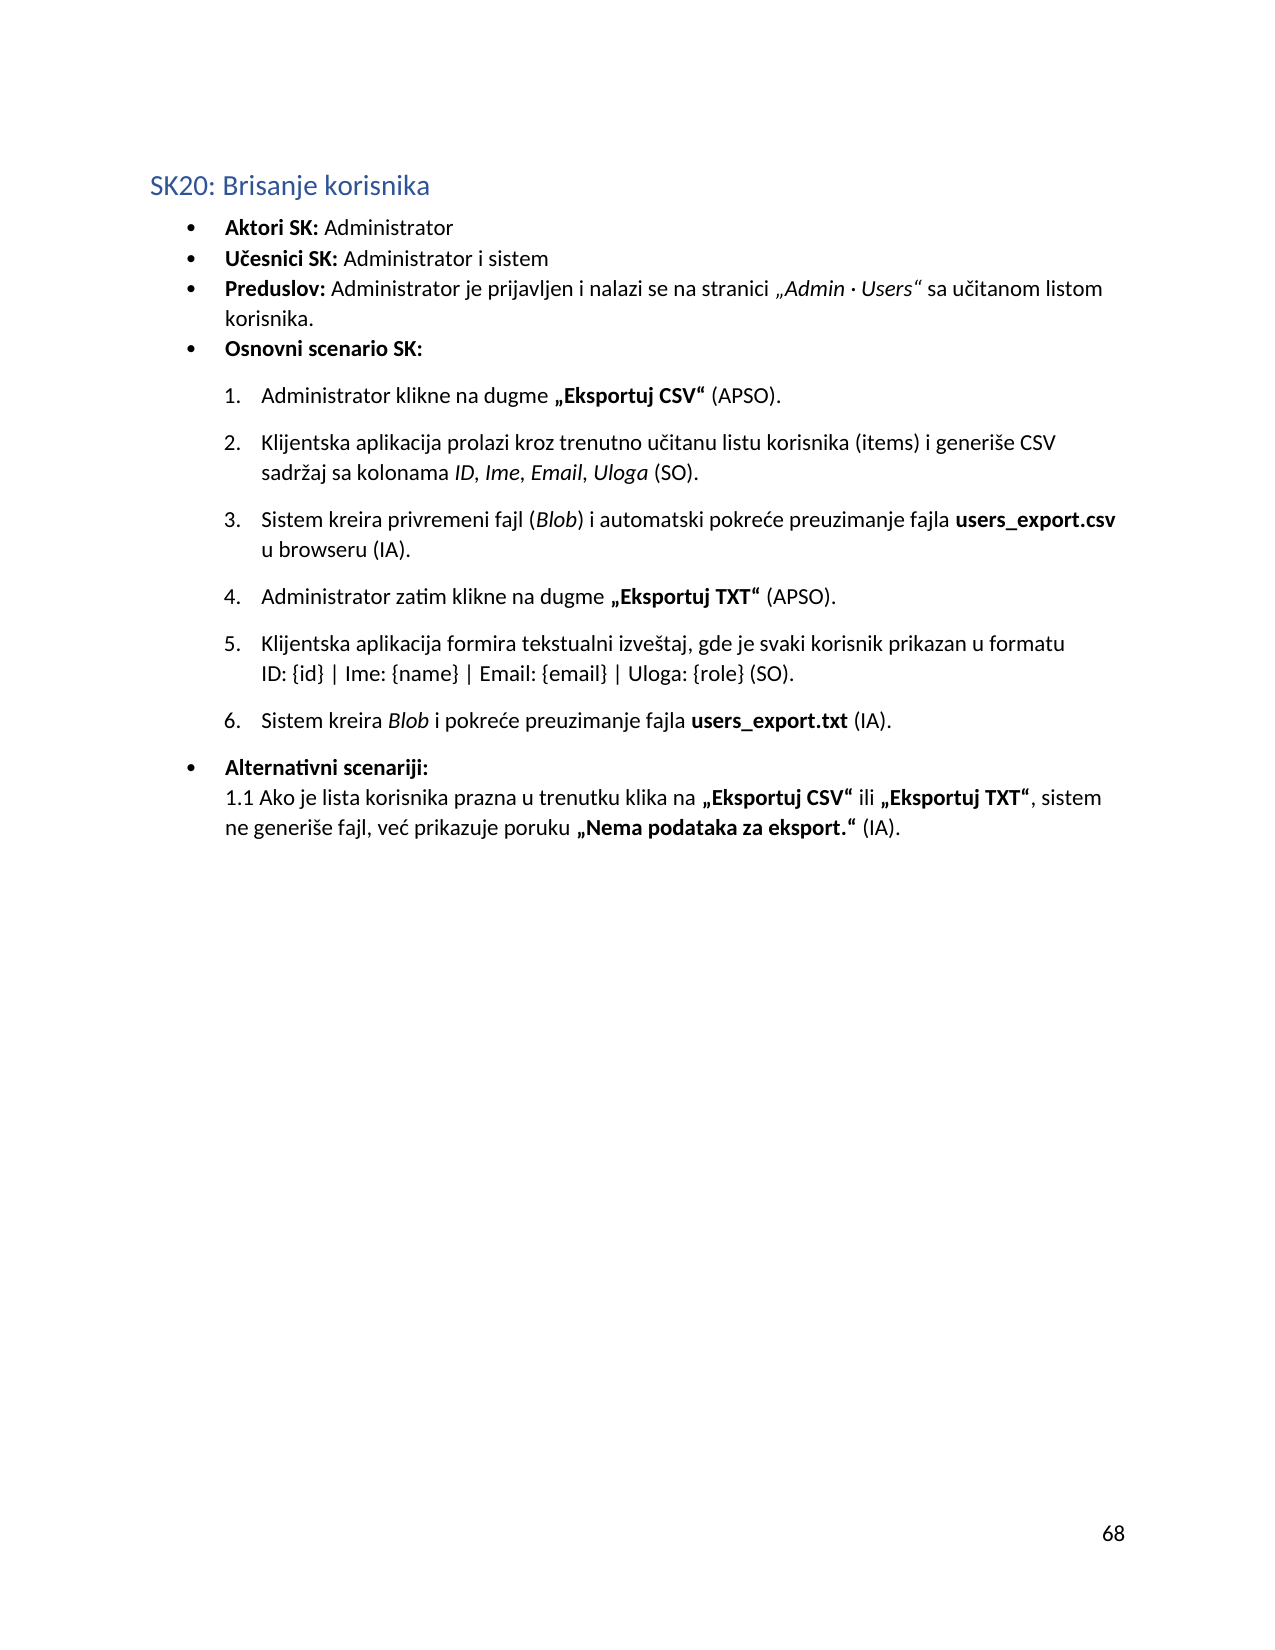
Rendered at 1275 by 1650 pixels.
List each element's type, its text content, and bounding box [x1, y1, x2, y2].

list Klijentska aplikacija prolazi kroz trenutno učitanu listu korisnika (items) i generiše CSV sadržaj sa kolonama ID, Ime, Email, Uloga (SO). [224, 428, 1125, 486]
list Učesnici SK: Administrator i sistem [187, 244, 1125, 272]
list Klijentska aplikacija formira tekstualni izveštaj, gde je svaki korisnik prikazan u formatu ID: {id} | Ime: {name} | Email: {email} | Uloga: {role} (SO). [224, 629, 1125, 687]
list Sistem kreira privremeni fajl (Blob) i automatski pokreće preuzimanje fajla users_export.csv u browseru (IA). [224, 505, 1125, 563]
list Aktori SK: Administrator [187, 213, 1125, 241]
subtitle SK20: Brisanje korisnika [150, 167, 1125, 202]
list Sistem kreira Blob i pokreće preuzimanje fajla users_export.txt (IA). [224, 706, 1125, 734]
list Alternativni scenariji: 1.1 Ako je lista korisnika prazna u trenutku klika na „Eksportuj CSV“ ili „Eksportuj TXT“, sistem ne generiše fajl, već prikazuje poruku „Nema podataka za eksport.“ (IA). [187, 753, 1125, 841]
list Administrator klikne na dugme „Eksportuj CSV“ (APSO). [224, 381, 1125, 409]
list Administrator zatim klikne na dugme „Eksportuj TXT“ (APSO). [224, 582, 1125, 610]
list Osnovni scenario SK: [187, 334, 1125, 362]
list Preduslov: Administrator je prijavljen i nalazi se na stranici „Admin · Users“ sa učitanom listom korisnika. [187, 274, 1125, 332]
